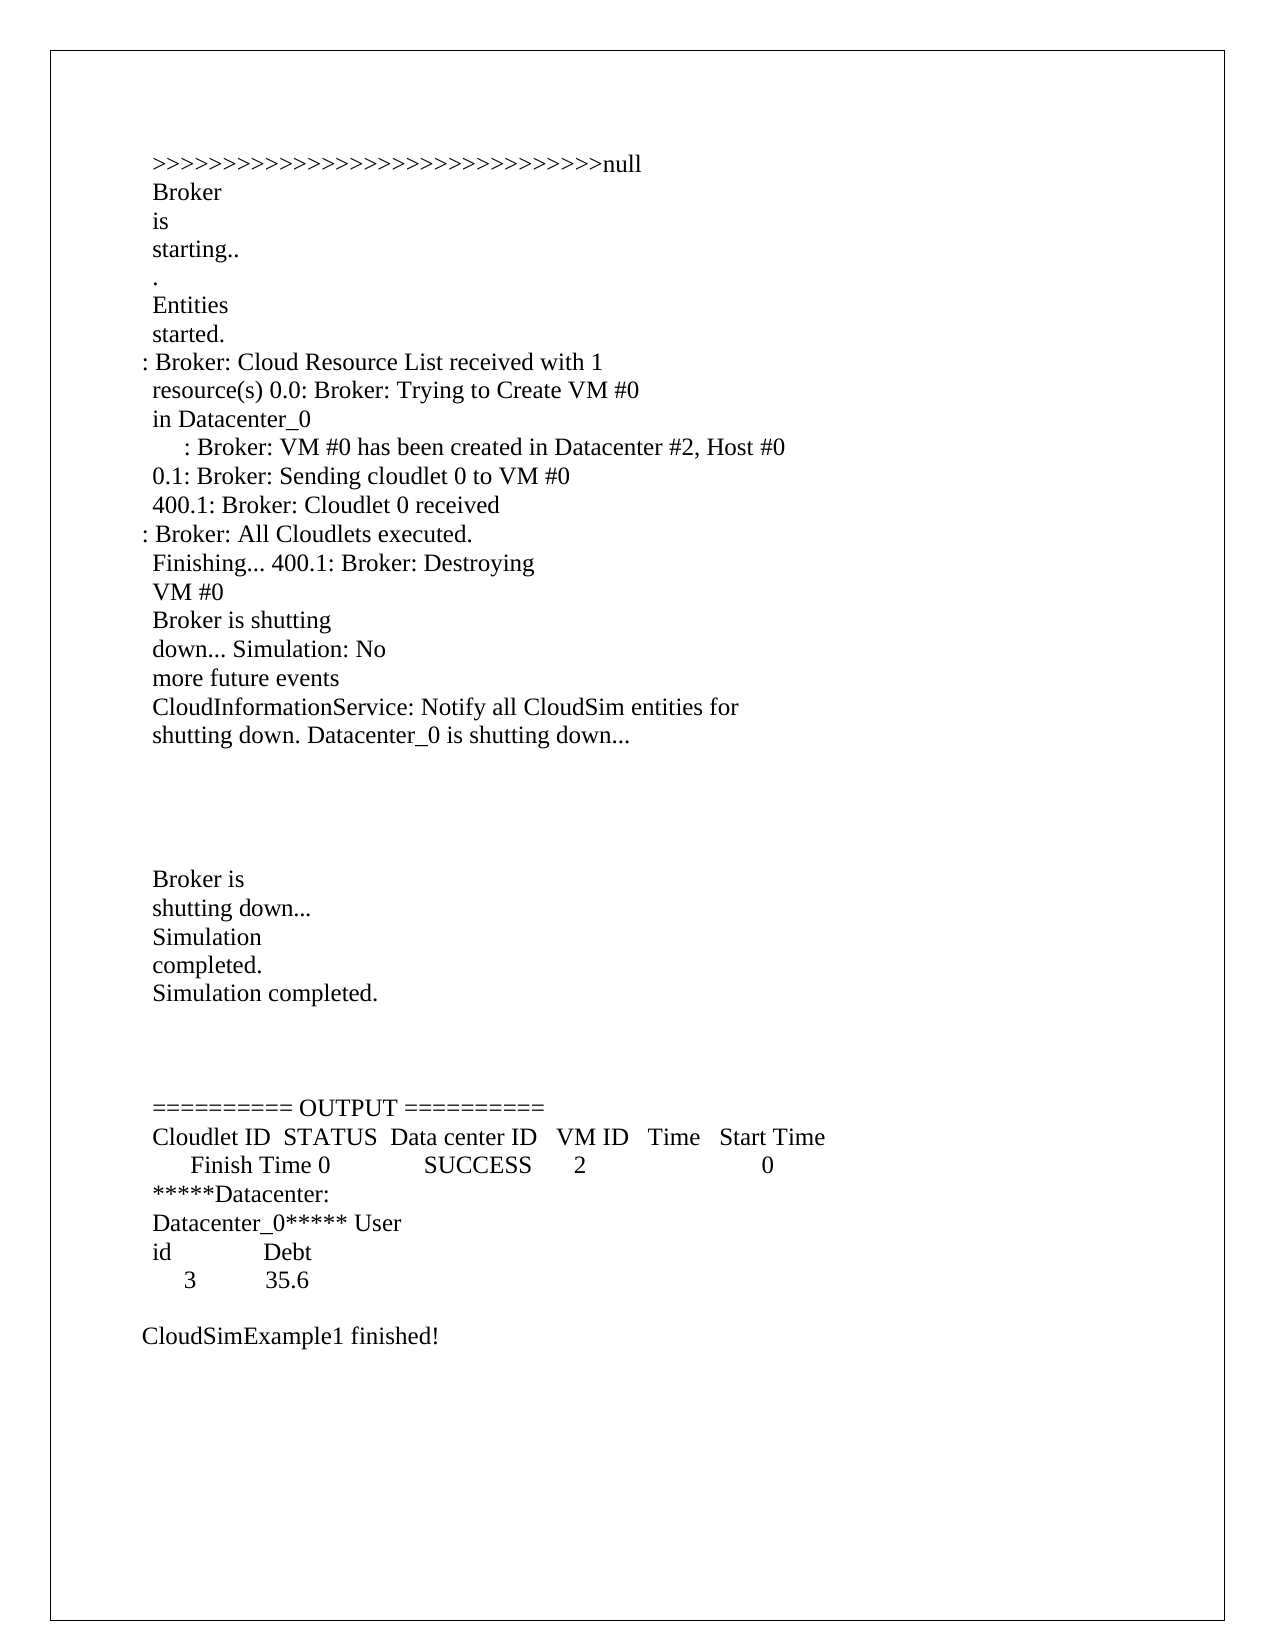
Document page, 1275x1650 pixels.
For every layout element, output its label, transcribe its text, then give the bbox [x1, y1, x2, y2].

text CloudInformationService: Notify all CloudSim entities for shutting down. Datacenter_0 is shutting down... [152, 692, 789, 749]
text Broker is shutting down... Simulation: No more future events [152, 605, 395, 692]
text Broker is starting... Entities started. [152, 178, 240, 347]
text 0.1: Broker: Sending cloudlet 0 to VM #0 [152, 461, 1171, 490]
text 400.1: Broker: Cloudlet 0 received [152, 490, 1171, 519]
text Broker is shutting down... Simulation completed. [152, 864, 323, 979]
text CloudSimExample1 finished! [142, 1321, 1171, 1350]
list : Broker: Cloud Resource List received with 1 resource(s) 0.0: Broker: Trying to Create VM #0 in Datacenter_0 [114, 348, 656, 432]
text Simulation completed. [152, 979, 1171, 1007]
list : Broker: VM #0 has been created in Datacenter #2, Host #0 [146, 433, 1171, 461]
list : Broker: All Cloudlets executed. Finishing... 400.1: Broker: Destroying VM #0 [114, 519, 553, 605]
text >>>>>>>>>>>>>>>>>>>>>>>>>>>>>>>>null [152, 150, 1171, 178]
text 3 35.6 [183, 1266, 1171, 1294]
text ========== OUTPUT ========== [152, 1093, 1171, 1122]
text Cloudlet ID STATUS Data center ID VM ID Time Start Time Finish Time 0 SUCCESS 2 0 400 0.1 400.1 [152, 1122, 873, 1179]
text *****Datacenter: Datacenter_0***** User id Debt [152, 1179, 426, 1266]
